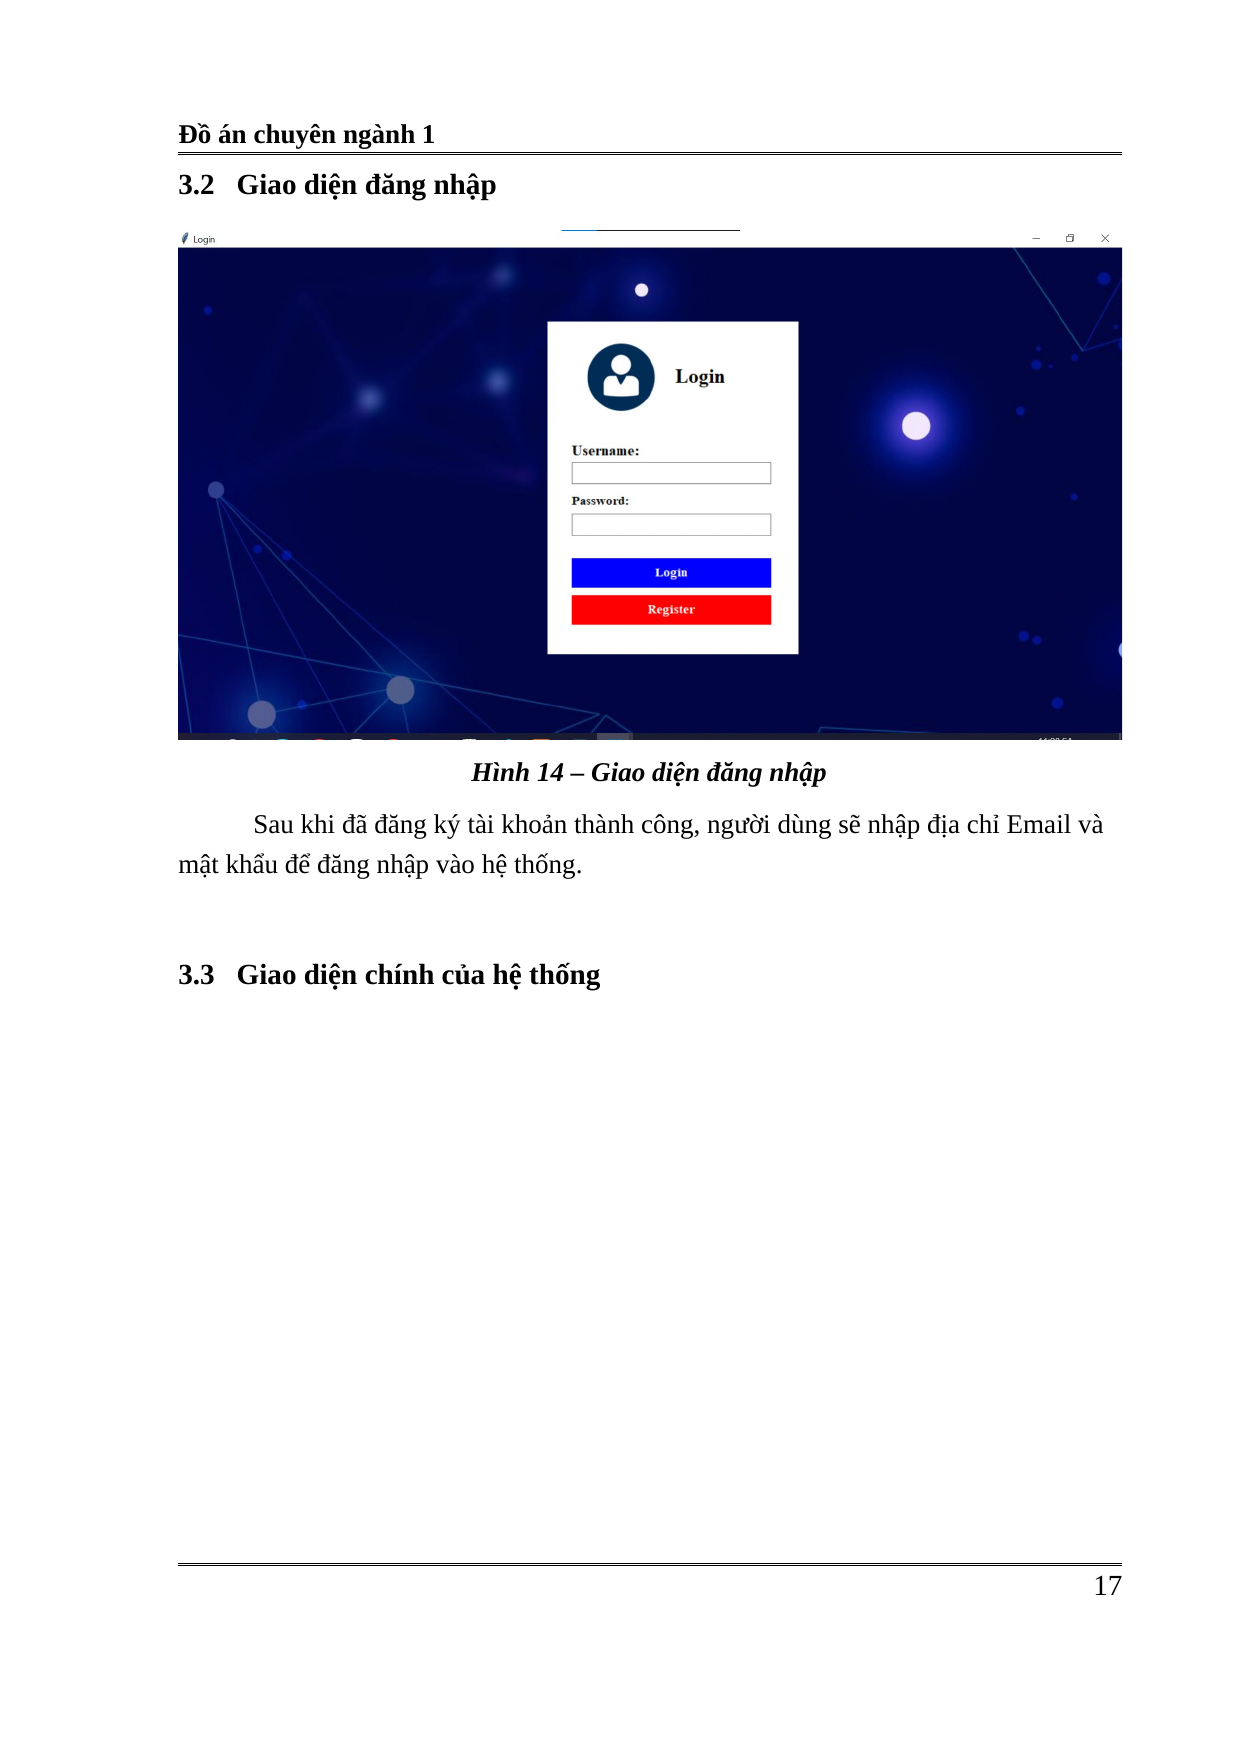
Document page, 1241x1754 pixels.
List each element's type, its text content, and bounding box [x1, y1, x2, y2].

text 3.3 Giao diện chính của hệ thống [178, 957, 1122, 991]
text 3.2 Giao diện đăng nhập [178, 167, 1122, 201]
picture [178, 230, 1123, 740]
text Hình 14 – Giao diện đăng nhập [178, 756, 1122, 787]
text Sau khi đã đăng ký tài khoản thành công, người dùng sẽ nhập địa chỉ Email và mật khẩu để đăng nhập vào hệ thống. [178, 808, 1122, 879]
